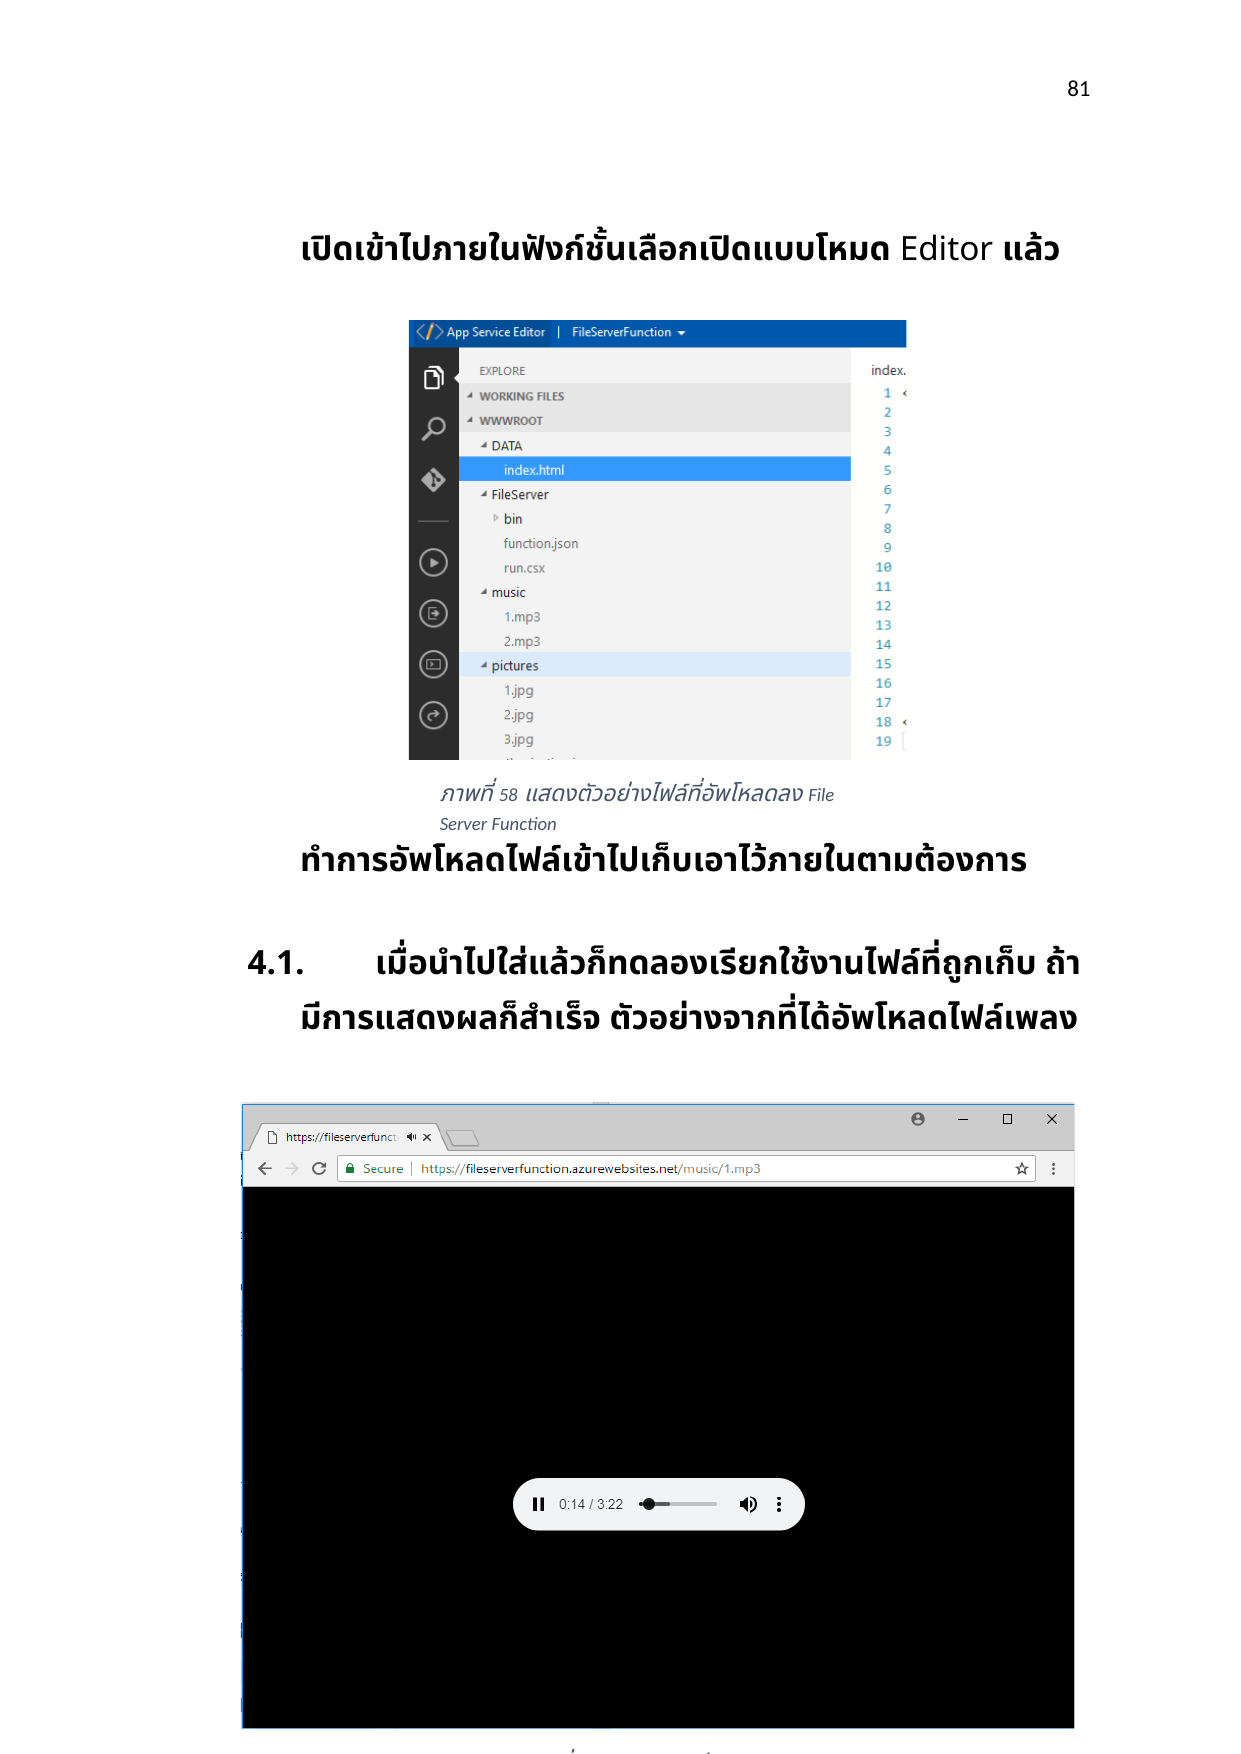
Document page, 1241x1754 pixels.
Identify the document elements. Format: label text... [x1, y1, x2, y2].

picture [240, 1102, 1075, 1729]
picture [408, 320, 907, 760]
list เมื่อนำไปใส่แล้วก็ทดลองเรียกใช้งานไฟล์ที่ถูกเก็บ ถ้ามีการแสดงผลก็สำเร็จ ตัวอย่างจากที่ได้อัพโหลดไฟล์เพลงและภาพลงไปแล้วก็ลองทำการเรียกมาแสดงผลสักไฟล์นึง โดยจะทำการเรียกใช้งานไฟล์เพลงออกมาแสดง [247, 939, 1090, 1044]
